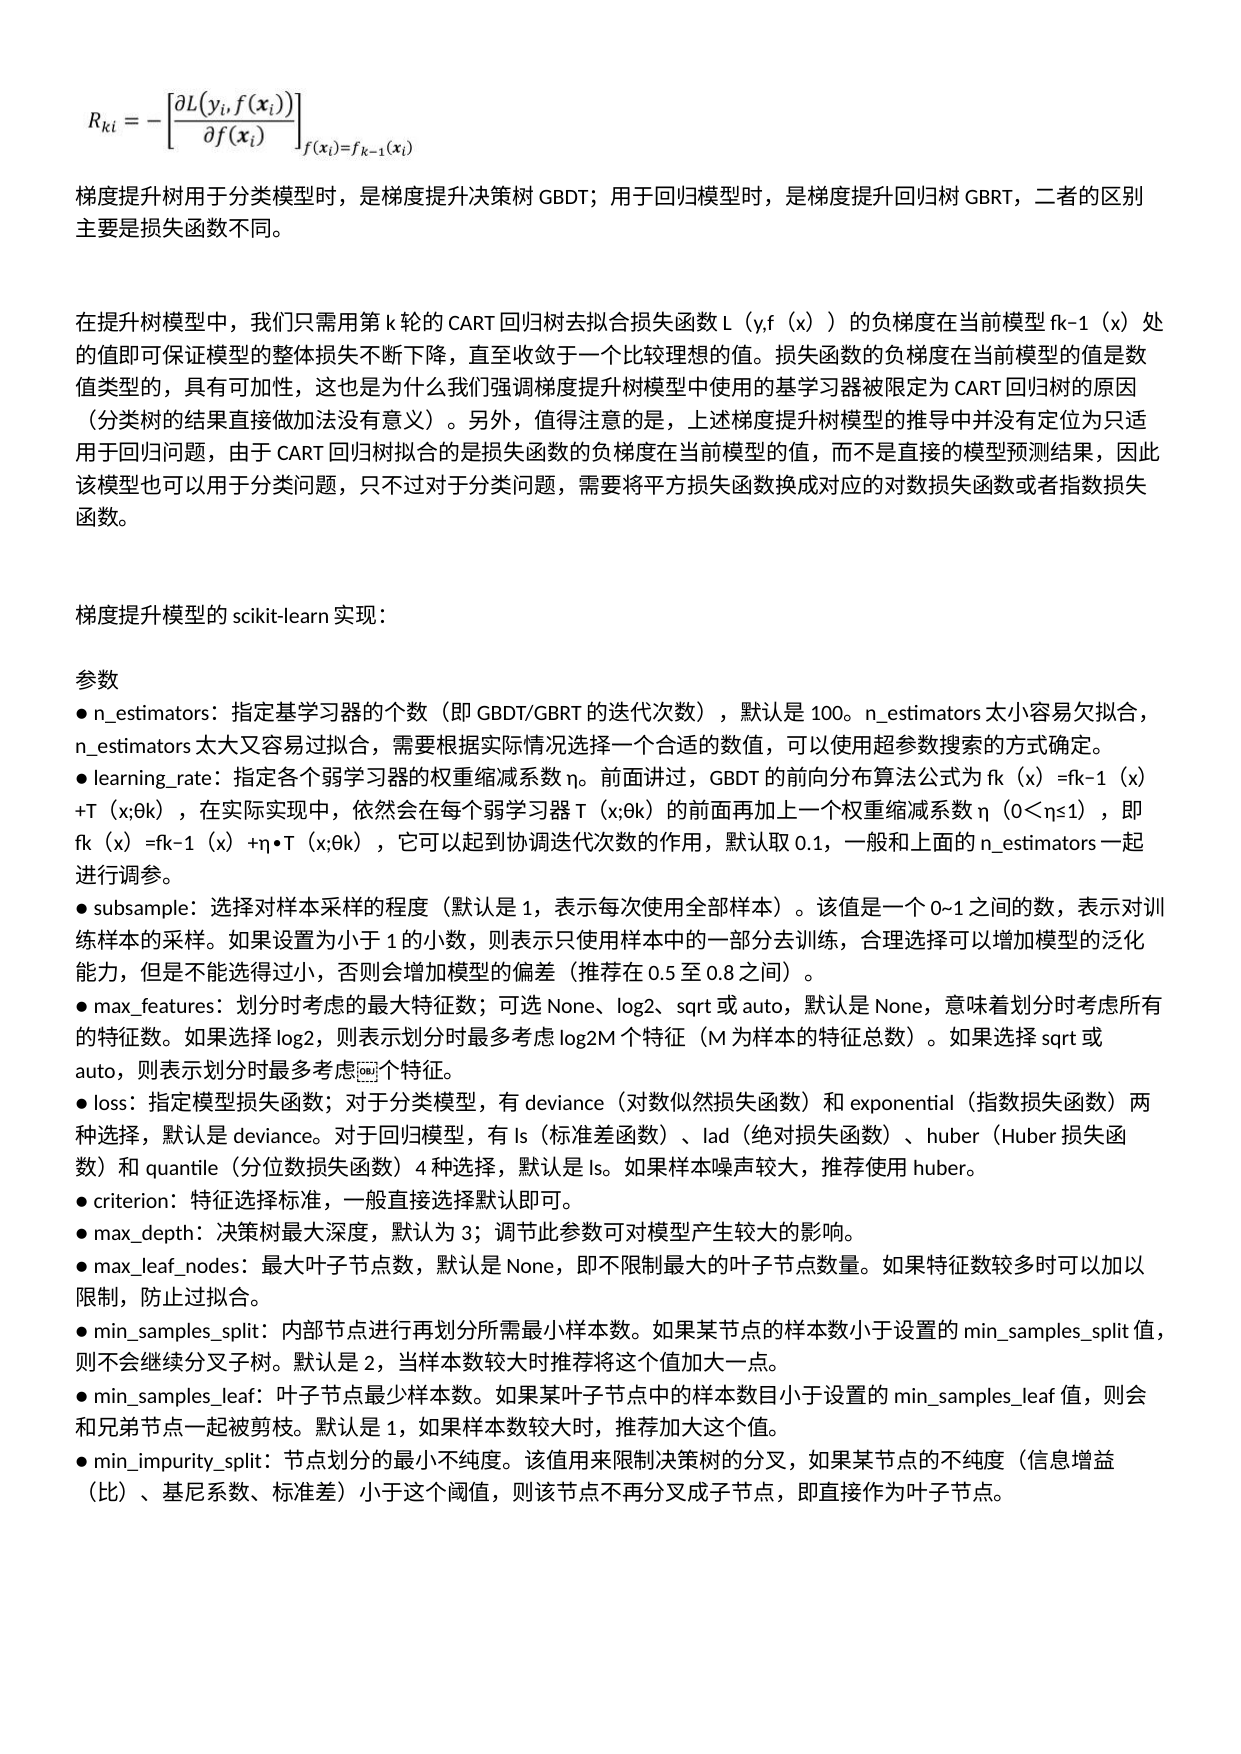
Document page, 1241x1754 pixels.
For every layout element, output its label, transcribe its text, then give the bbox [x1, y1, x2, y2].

text 在提升树模型中，我们只需用第k轮的CART回归树去拟合损失函数L（y,f（x））的负梯度在当前模型fk−1（x）处的值即可保证模型的整体损失不断下降，直至收敛于一个比较理想的值。损失函数的负梯度在当前模型的值是数值类型的，具有可加性，这也是为什么我们强调梯度提升树模型中使用的基学习器被限定为CART回归树的原因（分类树的结果直接做加法没有意义）。另外，值得注意的是，上述梯度提升树模型的推导中并没有定位为只适用于回归问题，由于 CART 回归树拟合的是损失函数的负梯度在当前模型的值，而不是直接的模型预测结果，因此该模型也可以用于分类问题，只不过对于分类问题，需要将平方损失函数换成对应的对数损失函数或者指数损失函数。 梯度提升模型的scikit-learn实现： 参数 ● n_estimators：指定基学习器的个数（即 GBDT/GBRT 的迭代次数），默认是100。n_estimators太小容易欠拟合，n_estimators太大又容易过拟合，需要根据实际情况选择一个合适的数值，可以使用超参数搜索的方式确定。 ● learning_rate：指定各个弱学习器的权重缩减系数η。前面讲过，GBDT 的前向分布算法公式为fk（x）=fk−1（x）+T（x;θk），在实际实现中，依然会在每个弱学习器T（x;θk）的前面再加上一个权重缩减系数η（0＜η≤1），即fk（x）=fk−1（x）+η∙T（x;θk），它可以起到协调迭代次数的作用，默认取0.1，一般和上面的n_estimators一起进行调参。 ● subsample：选择对样本采样的程度（默认是1，表示每次使用全部样本）。该值是一个0~1之间的数，表示对训练样本的采样。如果设置为小于1的小数，则表示只使用样本中的一部分去训练，合理选择可以增加模型的泛化能力，但是不能选得过小，否则会增加模型的偏差（推荐在0.5至0.8之间）。 ● max_features：划分时考虑的最大特征数；可选None、log2、sqrt或auto，默认是None，意味着划分时考虑所有的特征数。如果选择log2，则表示划分时最多考虑log2M个特征（M为样本的特征总数）。如果选择sqrt或auto，则表示划分时最多考虑￼个特征。 ● loss：指定模型损失函数；对于分类模型，有deviance（对数似然损失函数）和 exponential（指数损失函数）两种选择，默认是 deviance。对于回归模型，有 ls（标准差函数）、lad（绝对损失函数）、huber（Huber 损失函数）和 quantile（分位数损失函数）4种选择，默认是 ls。如果样本噪声较大，推荐使用huber。 ● criterion：特征选择标准，一般直接选择默认即可。 ● max_depth：决策树最大深度，默认为3；调节此参数可对模型产生较大的影响。 ● max_leaf_nodes：最大叶子节点数，默认是None，即不限制最大的叶子节点数量。如果特征数较多时可以加以限制，防止过拟合。 ● min_samples_split：内部节点进行再划分所需最小样本数。如果某节点的样本数小于设置的min_samples_split值，则不会继续分叉子树。默认是2，当样本数较大时推荐将这个值加大一点。 ● min_samples_leaf：叶子节点最少样本数。如果某叶子节点中的样本数目小于设置的 min_samples_leaf 值，则会和兄弟节点一起被剪枝。默认是1，如果样本数较大时，推荐加大这个值。 ● min_impurity_split：节点划分的最小不纯度。该值用来限制决策树的分叉，如果某节点的不纯度（信息增益（比）、基尼系数、标准差）小于这个阈值，则该节点不再分叉成子节点，即直接作为叶子节点。 [75, 272, 1165, 1540]
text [75, 81, 1165, 243]
picture [75, 80, 423, 168]
